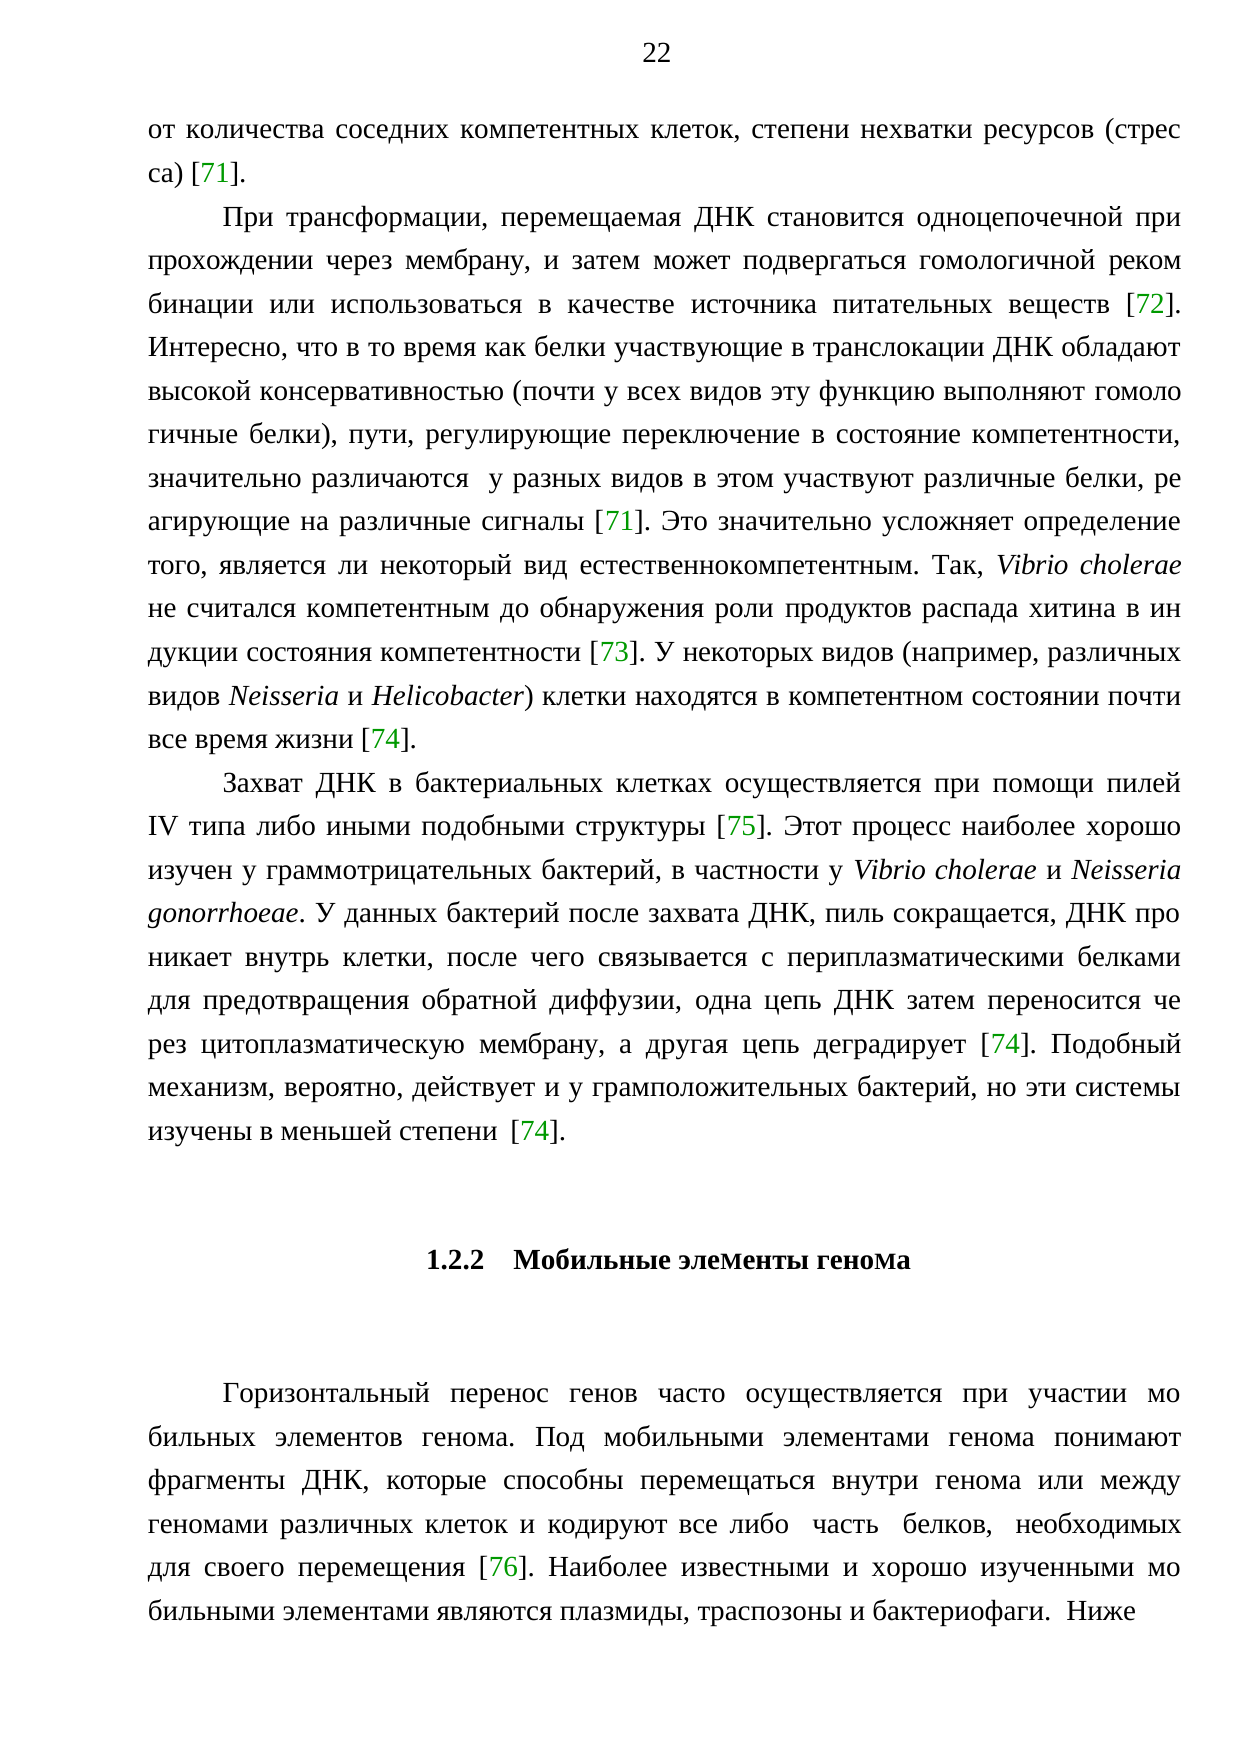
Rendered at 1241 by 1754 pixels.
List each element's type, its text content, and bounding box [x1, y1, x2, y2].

text от количества соседних компетентных клеток, степени нехватки ресурсов (стрес­ са) [71]. [148, 112, 1182, 189]
text Горизонтальный перенос генов часто осуществляется при участии мо­ бильных элементов генома. Под мобильными элементами генома понимают фрагменты ДНК, которые способны перемещаться внутри генома или между геномами различных клеток и кодируют все либо часть белков, необходимых для своего перемещения [76]. Наиболее известными и хорошо изученными мо­ бильными элементами являются плазмиды, траспозоны и бактериофаги. Ниже [148, 1375, 1182, 1627]
subtitle Мобильные элементы генома [426, 1242, 1217, 1276]
text Захват ДНК в бактериальных клетках осуществляется при помощи пилей IV типа либо иными подобными структуры [75]. Этот процесс наиболее хорошо изучен у грамм­отрицательных бактерий, в частности у Vibrio cholerae и Neisseria gonorrhoeae. У данных бактерий после захвата ДНК, пиль сокращается, ДНК про­ никает внутрь клетки, после чего связывается с периплазматическими белками для предотвращения обратной диффузии, одна цепь ДНК затем переносится че­ рез цитоплазматическую мембрану, а другая цепь деградирует [74]. Подобный механизм, вероятно, действует и у грамположительных бактерий, но эти системы изучены в меньшей степени [74]. [148, 765, 1181, 1147]
text При трансформации, перемещаемая ДНК становится одноцепочечной при прохождении через мембрану, и затем может подвергаться гомологичной реком­ бинации или использоваться в качестве источника питательных веществ [72]. Интересно, что в то время как белки участвующие в транслокации ДНК обладают высокой консервативностью (почти у всех видов эту функцию выполняют гомоло­ гичные белки), пути, регулирующие переключение в состояние компетентности, значительно различаются ­ у разных видов в этом участвуют различные белки, ре­ агирующие на различные сигналы [71]. Это значительно усложняет определение того, является ли некоторый вид естественно­компетентным. Так, Vibrio cholerae не считался компетентным до обнаружения роли продуктов распада хитина в ин­ дукции состояния компетентности [73]. У некоторых видов (например, различных видов Neisseria и Helicobacter) клетки находятся в компетентном состоянии почти все время жизни [74]. [148, 199, 1182, 755]
